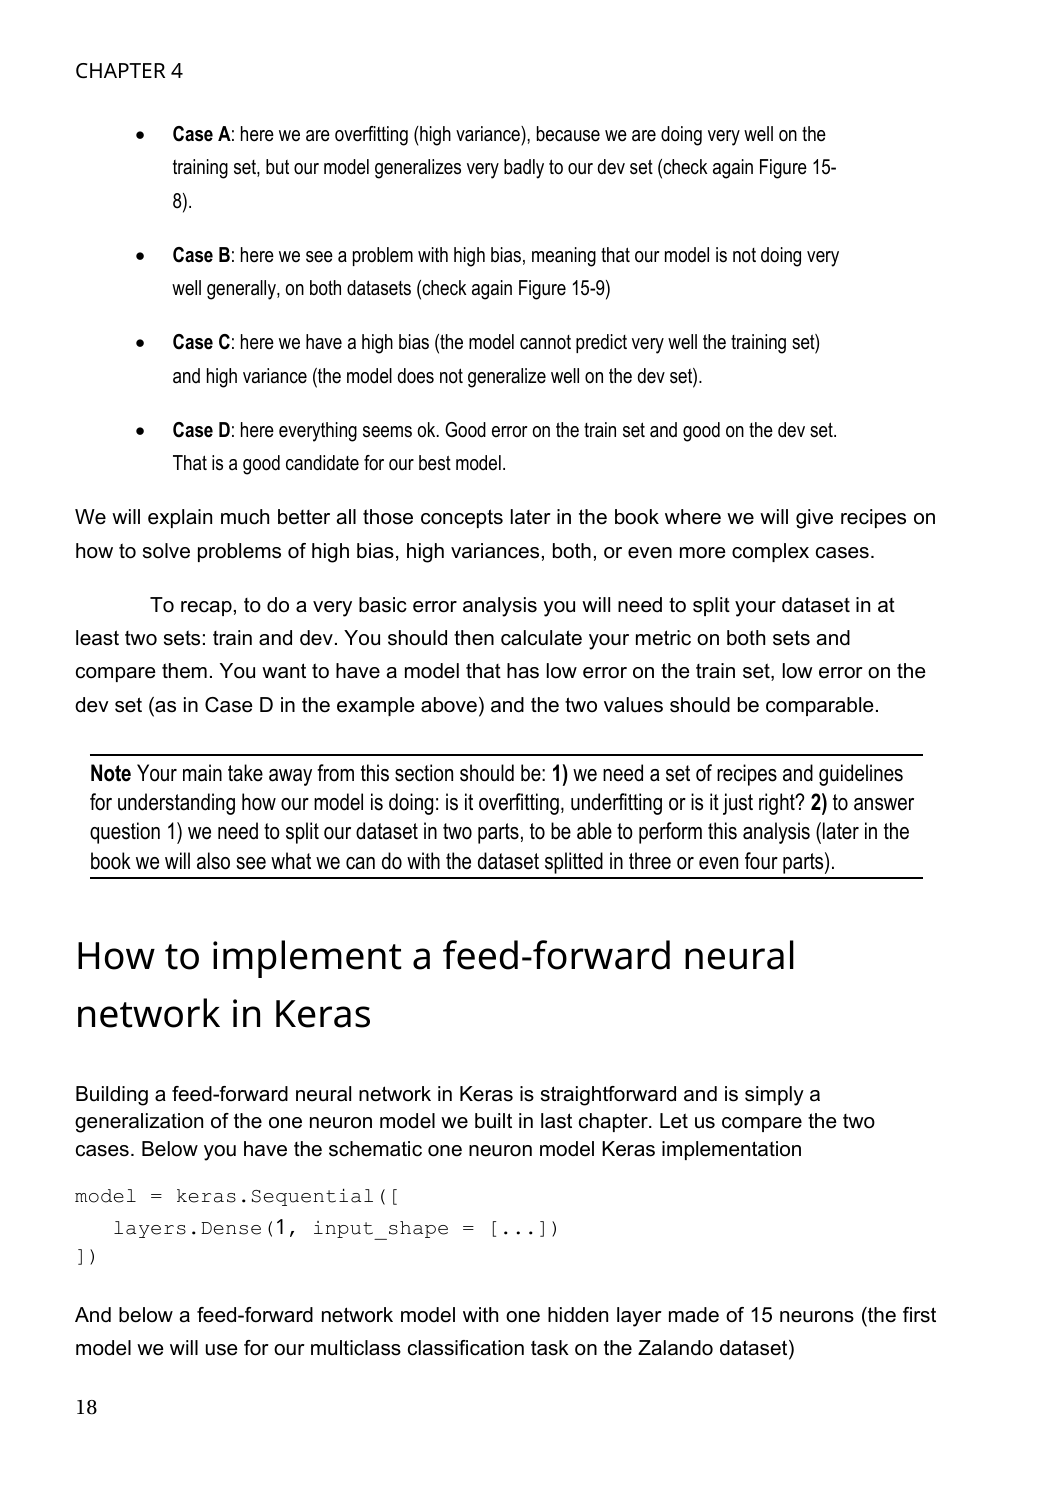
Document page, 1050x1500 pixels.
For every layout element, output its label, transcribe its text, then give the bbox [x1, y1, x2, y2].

text Building a feed-forward neural network in Keras is straightforward and is simply a generalization of the one neuron model we built in last chapter. Let us compare the two cases. Below you have the schematic one neuron model Keras implementation [75, 1082, 937, 1161]
text Note Your main take away from this section should be: 1) we need a set of recipes and guidelines for understanding how our model is doing: is it overfitting, underfitting or is it just right? 2) to answer question 1) we need to split our dataset in two parts, to be able to perform this analysis (later in the book we will also see what we can do with the dataset splitted in three or even four parts). [90, 756, 923, 877]
text Case B: here we see a problem with high bias, meaning that our model is not doing very well generally, on both datasets (check again Figure 15-9) [135, 233, 848, 300]
text Case D: here everything seems ok. Good error on the train set and good on the dev set. That is a good candidate for our best model. [135, 408, 848, 475]
text Case C: here we have a high bias (the model cannot predict very well the training set) and high variance (the model does not generalize well on the dev set). [135, 321, 848, 387]
text layers.Dense(1, input_shape = [...]) [75, 1212, 937, 1241]
text And below a feed-forward network model with one hidden layer made of 15 neurons (the first model we will use for our multiclass classification task on the Zalando dataset) [75, 1293, 937, 1360]
text Case A: here we are overfitting (high variance), because we are doing very well on the training set, but our model generalizes very badly to our dev set (check again Figure 15-8). [135, 112, 848, 212]
text model = keras.Sequential([ [75, 1185, 937, 1209]
text We will explain much better all those concepts later in the book where we will give recipes on how to solve problems of high bias, high variances, both, or even more complex cases. [75, 496, 937, 562]
text To recap, to do a very basic error analysis you will need to split your dataset in at least two sets: train and dev. You should then calculate your metric on both sets and compare them. You want to have a model that has low error on the train set, low error on the dev set (as in Case D in the example above) and the two values should be comparable. [75, 583, 937, 717]
text ]) [75, 1245, 937, 1269]
subtitle How to implement a feed-forward neural network in Keras [75, 929, 937, 1039]
